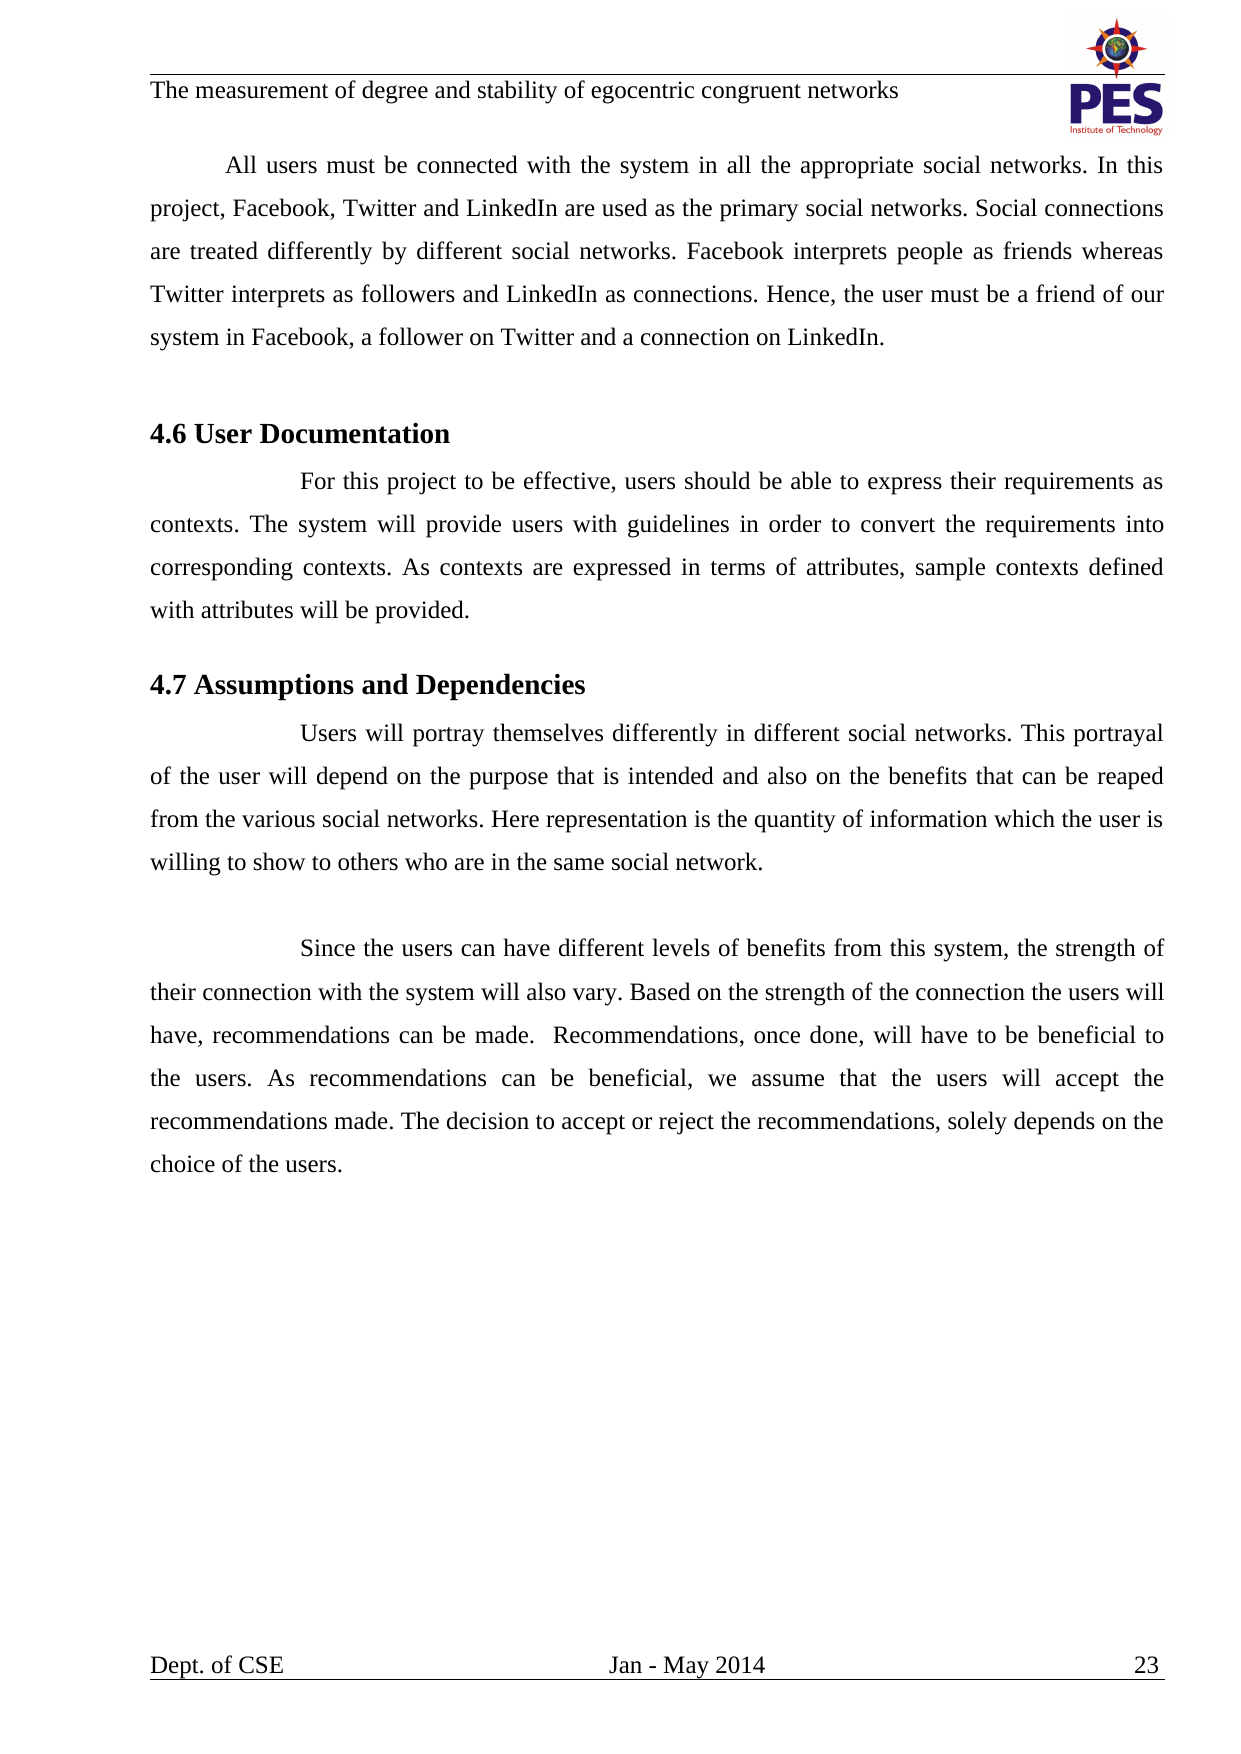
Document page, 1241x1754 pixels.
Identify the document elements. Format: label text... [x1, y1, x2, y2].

text Users will portray themselves differently in different social networks. This portrayal of the user will depend on the purpose that is intended and also on the benefits that can be reaped from the various social networks. Here representation is the quantity of information which the user is willing to show to others who are in the same social network. [150, 718, 1165, 876]
text All users must be connected with the system in all the appropriate social networks. In this project, Facebook, Twitter and LinkedIn are used as the primary social networks. Social connections are treated differently by different social networks. Facebook interprets people as friends whereas Twitter interprets as followers and LinkedIn as connections. Hence, the user must be a friend of our system in Facebook, a follower on Twitter and a connection on LinkedIn. [150, 150, 1165, 351]
list 4.6 User Documentation [150, 416, 1165, 449]
list 4.7 Assumptions and Dependencies [150, 667, 1165, 701]
picture [1063, 14, 1170, 139]
text Since the users can have different levels of benefits from this system, the strength of their connection with the system will also vary. Based on the strength of the connection the users will have, recommendations can be made. Recommendations, once done, will have to be beneficial to the users. As recommendations can be beneficial, we assume that the users will accept the recommendations made. The decision to accept or reject the recommendations, solely depends on the choice of the users. [150, 933, 1165, 1178]
text For this project to be effective, users should be able to express their requirements as contexts. The system will provide users with guidelines in order to convert the requirements into corresponding contexts. As contexts are expressed in terms of attributes, sample contexts defined with attributes will be provided. [150, 466, 1165, 624]
